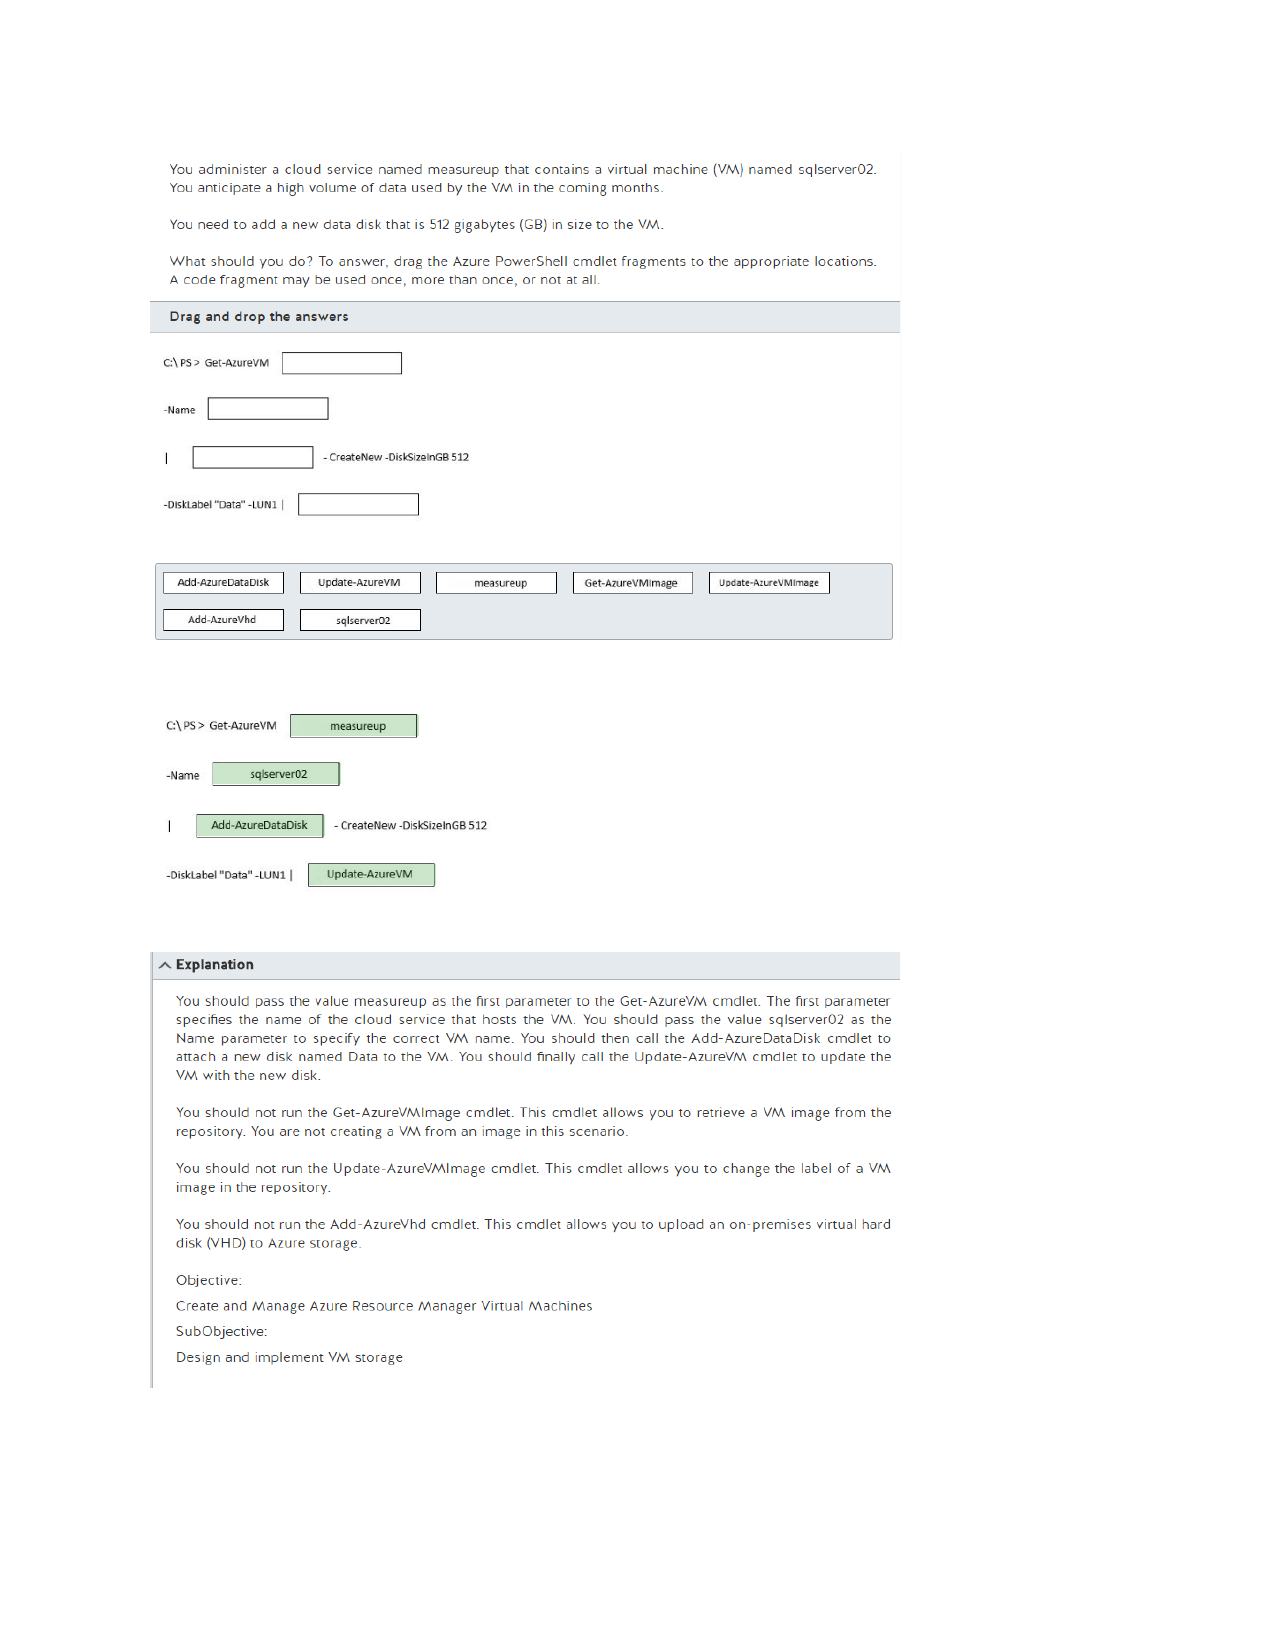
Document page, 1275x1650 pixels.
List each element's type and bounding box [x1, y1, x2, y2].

picture [150, 698, 901, 925]
picture [150, 150, 901, 643]
picture [150, 952, 901, 1388]
